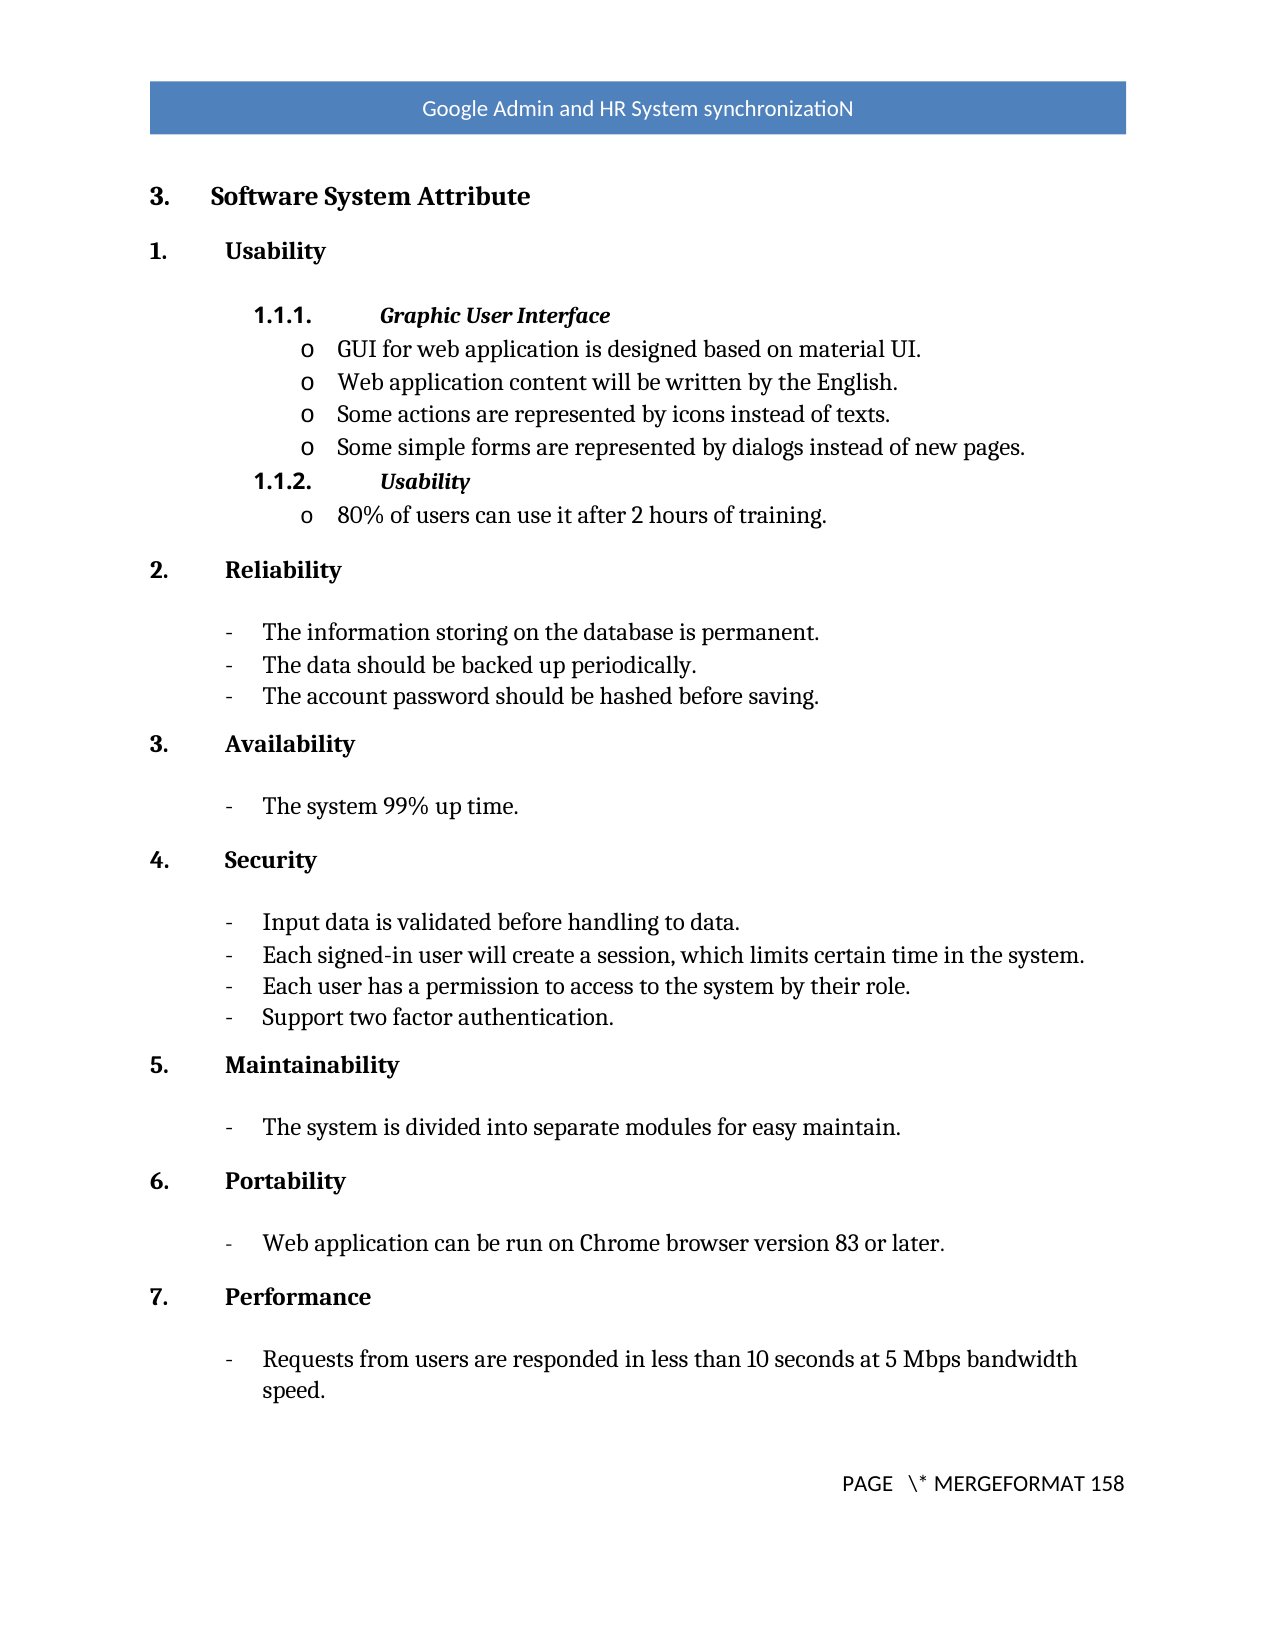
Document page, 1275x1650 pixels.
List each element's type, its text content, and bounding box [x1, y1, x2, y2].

list The data should be backed up periodically. [225, 651, 1125, 679]
subtitle Maintainability [150, 1051, 1125, 1079]
list Input data is validated before handling to data. [225, 908, 1125, 936]
list The information storing on the database is permanent. [225, 618, 1125, 646]
list Some simple forms are represented by dialogs instead of new pages. [300, 433, 1125, 463]
list 80% of users can use it after 2 hours of training. [300, 501, 1125, 530]
list Some actions are represented by icons instead of texts. [300, 400, 1125, 430]
list Each signed-in user will create a session, which limits certain time in the system. [225, 941, 1125, 969]
subtitle Usability [150, 237, 1125, 266]
list Web application can be run on Chrome browser version 83 or later. [225, 1229, 1125, 1257]
subtitle Security [150, 846, 1125, 874]
subtitle Availability [150, 729, 1125, 758]
list The system is divided into separate modules for easy maintain. [225, 1113, 1125, 1141]
list Usability [253, 465, 1125, 496]
list Support two factor authentication. [225, 1003, 1125, 1032]
list Web application content will be written by the English. [300, 368, 1125, 398]
list The system 99% up time. [225, 792, 1125, 820]
subtitle Software System Attribute [150, 181, 1125, 212]
list Graphic User Interface [253, 299, 1125, 331]
list GUI for web application is designed based on material UI. [300, 335, 1125, 365]
list The account password should be hashed before saving. [225, 682, 1125, 711]
subtitle Portability [150, 1167, 1125, 1195]
subtitle Performance [150, 1283, 1125, 1311]
subtitle Reliability [150, 556, 1125, 584]
list Each user has a permission to access to the system by their role. [225, 972, 1125, 1001]
list Requests from users are responded in less than 10 seconds at 5 Mbps bandwidth speed. [225, 1345, 1125, 1404]
